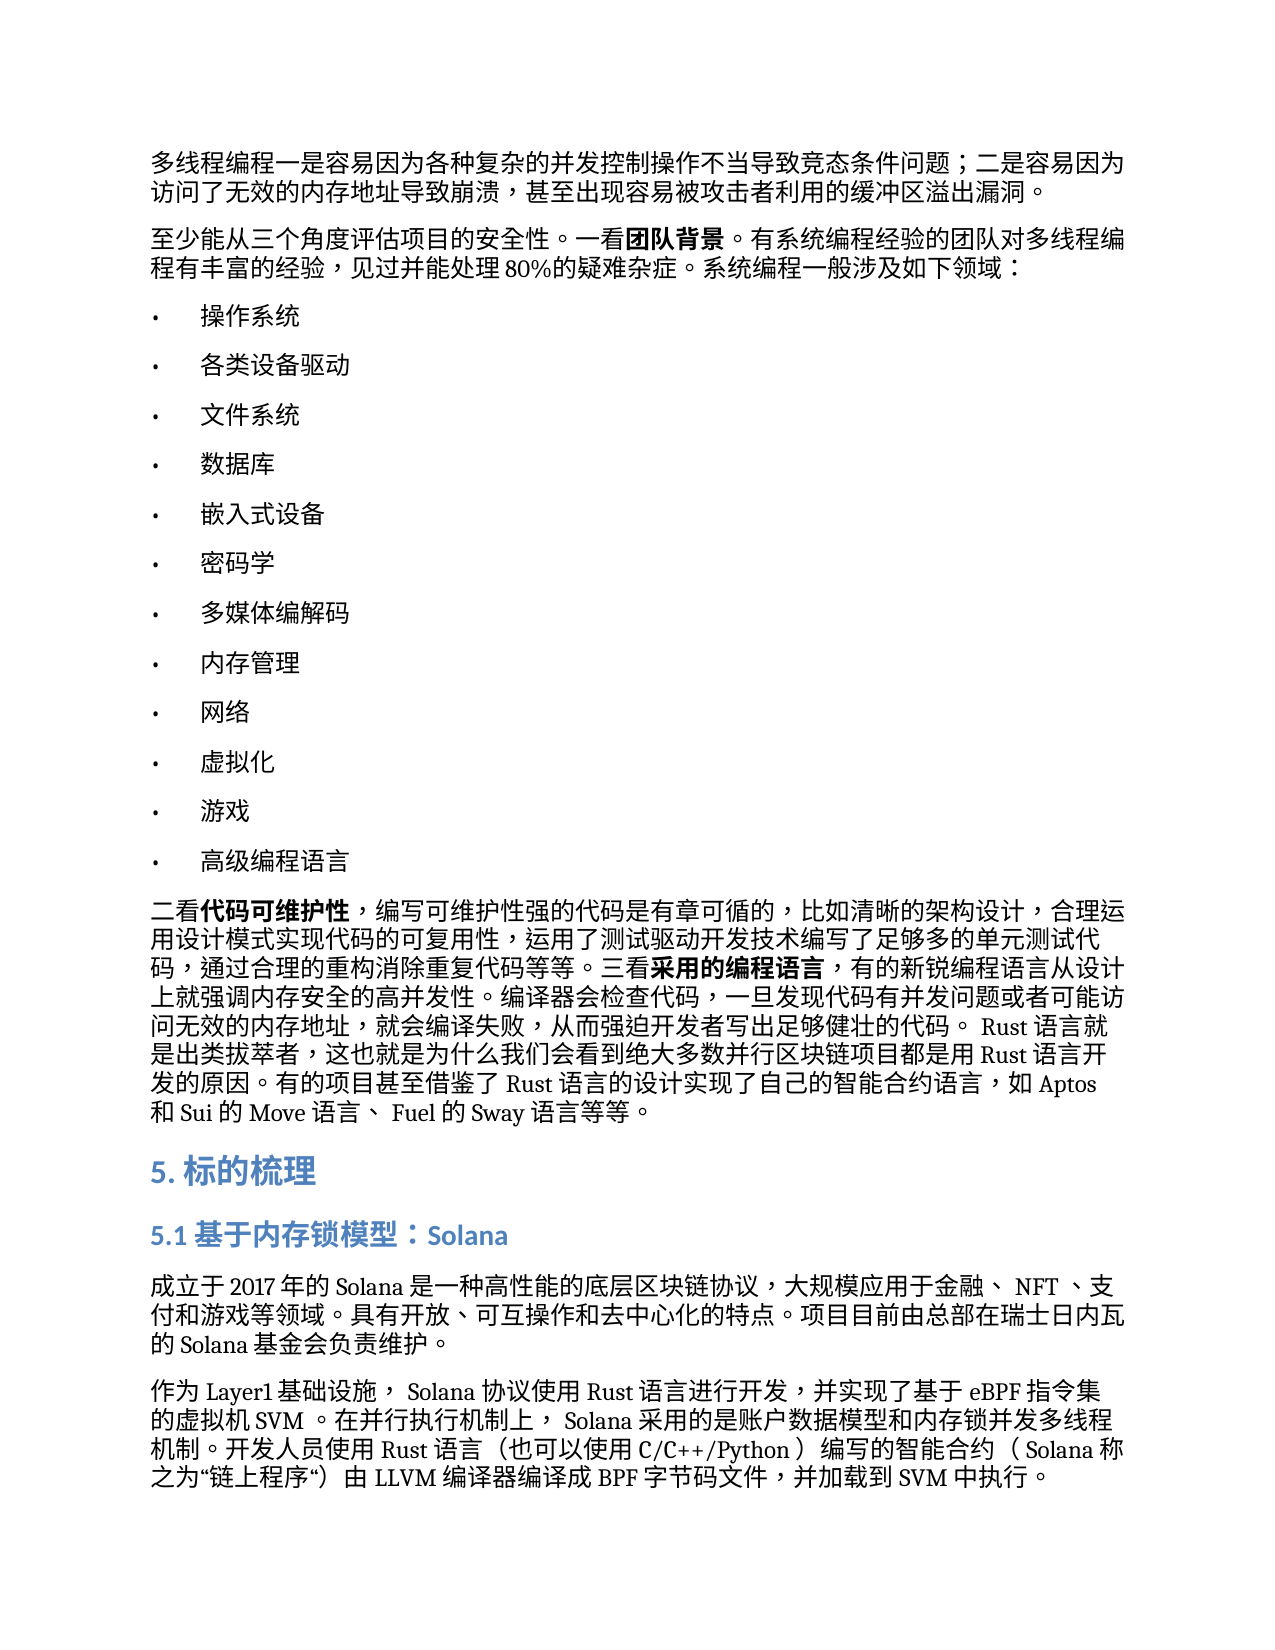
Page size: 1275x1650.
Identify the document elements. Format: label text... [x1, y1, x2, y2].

list 密码学 [150, 550, 1125, 579]
list 高级编程语言 [150, 848, 1125, 877]
subtitle 5. 标的梳理 [150, 1148, 1125, 1194]
list 操作系统 [150, 302, 1125, 331]
text 成立于2017年的 Solana 是一种高性能的底层区块链协议，大规模应用于金融、 NFT 、支付和游戏等领域。具有开放、可互操作和去中心化的特点。项目目前由总部在瑞士日内瓦的 Solana 基金会负责维护。 [150, 1273, 1125, 1359]
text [150, 1378, 1125, 1493]
list 多媒体编解码 [150, 600, 1125, 629]
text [150, 150, 1125, 207]
list 虚拟化 [150, 749, 1125, 777]
list 各类设备驱动 [150, 352, 1125, 381]
list 嵌入式设备 [150, 501, 1125, 529]
list 游戏 [150, 798, 1125, 827]
list 内存管理 [150, 649, 1125, 678]
text 二看代码可维护性，编写可维护性强的代码是有章可循的，比如清晰的架构设计，合理运用设计模式实现代码的可复用性，运用了测试驱动开发技术编写了足够多的单元测试代码，通过合理的重构消除重复代码等等。三看采用的编程语言，有的新锐编程语言从设计上就强调内存安全的高并发性。编译器会检查代码，一旦发现代码有并发问题或者可能访问无效的内存地址，就会编译失败，从而强迫开发者写出足够健壮的代码。 Rust 语言就是出类拔萃者，这也就是为什么我们会看到绝大多数并行区块链项目都是用Rust语言开发的原因。有的项目甚至借鉴了 Rust 语言的设计实现了自己的智能合约语言，如 Aptos 和 Sui 的 Move 语言、 Fuel 的 Sway 语言等等。 [150, 897, 1125, 1127]
list 网络 [150, 699, 1125, 728]
text 至少能从三个角度评估项目的安全性。一看团队背景。有系统编程经验的团队对多线程编程有丰富的经验，见过并能处理80%的疑难杂症。系统编程一般涉及如下领域： [150, 226, 1125, 284]
subtitle 5.1 基于内存锁模型：Solana [150, 1214, 1125, 1254]
list 文件系统 [150, 402, 1125, 430]
list 数据库 [150, 451, 1125, 480]
